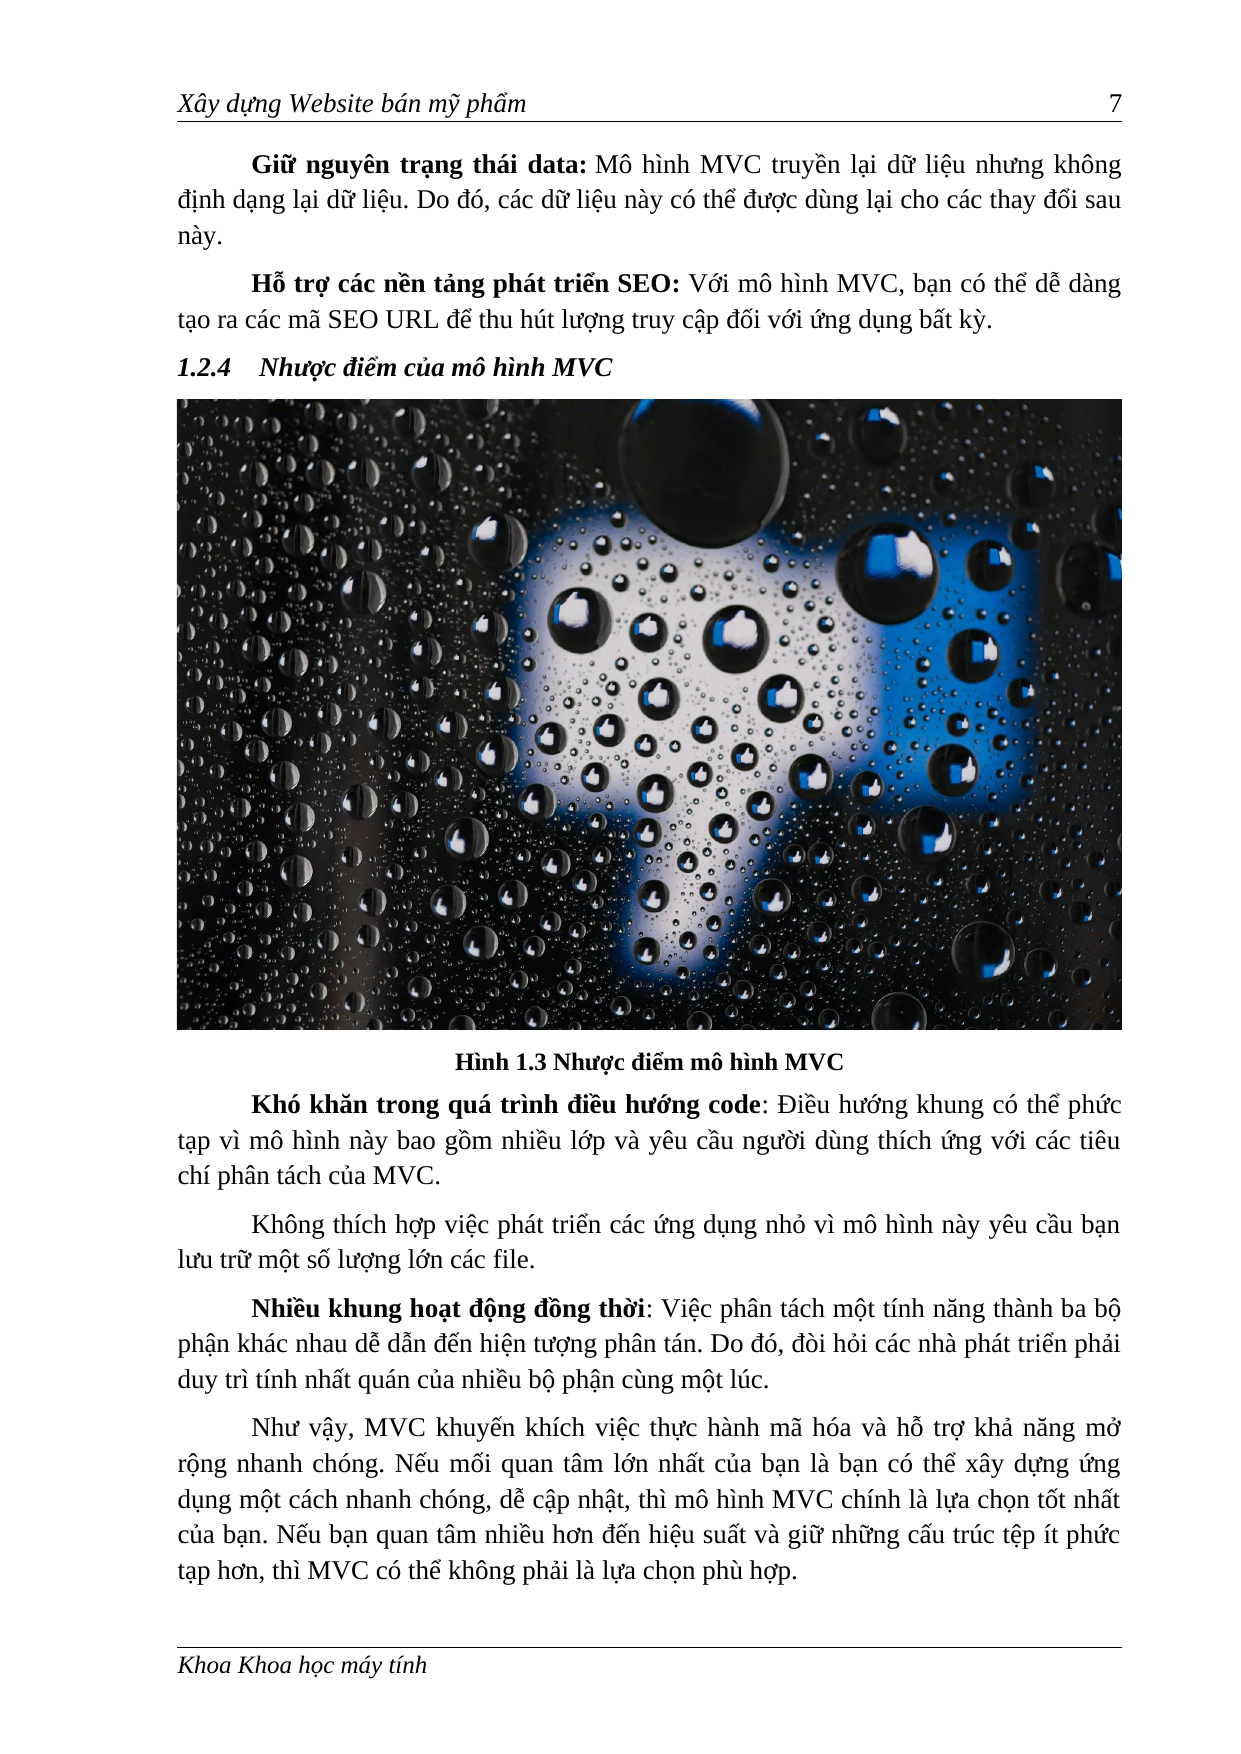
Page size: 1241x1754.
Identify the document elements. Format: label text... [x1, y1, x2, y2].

text Hình 1.3 Nhược điểm mô hình MVC [177, 1047, 1122, 1076]
text Không thích hợp việc phát triển các ứng dụng nhỏ vì mô hình này yêu cầu bạn lưu trữ một số lượng lớn các file. [177, 1208, 1122, 1274]
text Khó khăn trong quá trình điều hướng code: Điều hướng khung có thể phức tạp vì mô hình này bao gồm nhiều lớp và yêu cầu người dùng thích ứng với các tiêu chí phân tách của MVC. [177, 1088, 1122, 1191]
picture [176, 399, 1122, 1030]
text Hỗ trợ các nền tảng phát triển SEO: Với mô hình MVC, bạn có thể dễ dàng tạo ra các mã SEO URL để thu hút lượng truy cập đối với ứng dụng bất kỳ. [177, 267, 1122, 334]
subtitle Nhược điểm của mô hình MVC [177, 351, 1122, 382]
text Nhiều khung hoạt động đồng thời: Việc phân tách một tính năng thành ba bộ phận khác nhau dễ dẫn đến hiện tượng phân tán. Do đó, đòi hỏi các nhà phát triển phải duy trì tính nhất quán của nhiều bộ phận cùng một lúc. [177, 1292, 1122, 1394]
text Như vậy, MVC khuyến khích việc thực hành mã hóa và hỗ trợ khả năng mở rộng nhanh chóng. Nếu mối quan tâm lớn nhất của bạn là bạn có thể xây dựng ứng dụng một cách nhanh chóng, dễ cập nhật, thì mô hình MVC chính là lựa chọn tốt nhất của bạn. Nếu bạn quan tâm nhiều hơn đến hiệu suất và giữ những cấu trúc tệp ít phức tạp hơn, thì MVC có thể không phải là lựa chọn phù hợp. [177, 1411, 1122, 1585]
text Giữ nguyên trạng thái data: Mô hình MVC truyền lại dữ liệu nhưng không định dạng lại dữ liệu. Do đó, các dữ liệu này có thể được dùng lại cho các thay đổi sau này. [177, 148, 1122, 250]
